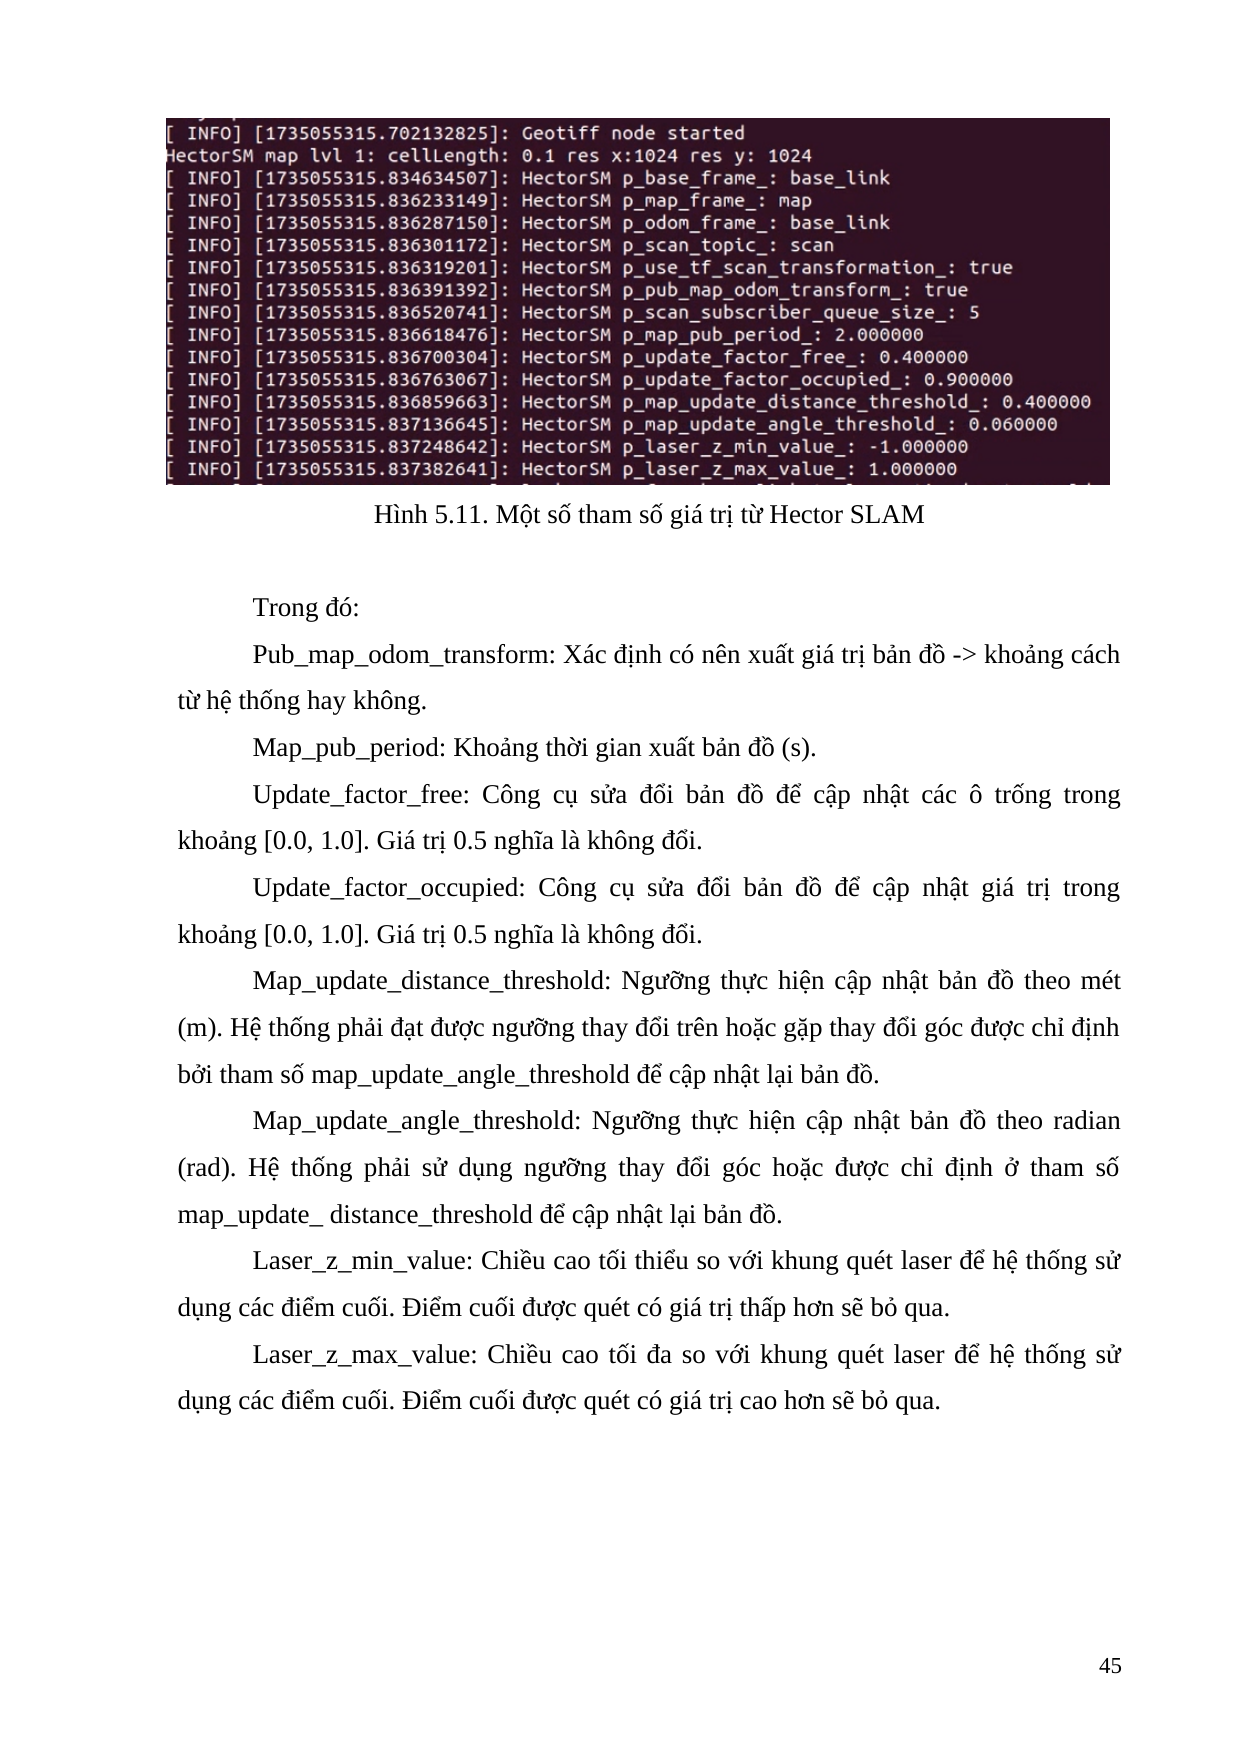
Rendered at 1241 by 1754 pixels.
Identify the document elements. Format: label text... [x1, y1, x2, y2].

text Map_update_angle_threshold: Ngưỡng thực hiện cập nhật bản đồ theo radian (rad). Hệ thống phải sử dụng ngưỡng thay đổi góc hoặc được chỉ định ở tham số map_update_ distance_threshold để cập nhật lại bản đồ. [177, 1104, 1122, 1229]
text Laser_z_max_value: Chiều cao tối đa so với khung quét laser để hệ thống sử dụng các điểm cuối. Điểm cuối được quét có giá trị cao hơn sẽ bỏ qua. [177, 1338, 1122, 1416]
picture [166, 118, 1110, 485]
text Hình 5.11. Một số tham số giá trị từ Hector SLAM [177, 498, 1122, 529]
text Laser_z_min_value: Chiều cao tối thiểu so với khung quét laser để hệ thống sử dụng các điểm cuối. Điểm cuối được quét có giá trị thấp hơn sẽ bỏ qua. [177, 1244, 1122, 1322]
text Trong đó: [177, 591, 1122, 622]
text Update_factor_free: Công cụ sửa đổi bản đồ để cập nhật các ô trống trong khoảng [0.0, 1.0]. Giá trị 0.5 nghĩa là không đổi. [177, 778, 1122, 856]
text Map_pub_period: Khoảng thời gian xuất bản đồ (s). [177, 731, 1122, 762]
text Update_factor_occupied: Công cụ sửa đổi bản đồ để cập nhật giá trị trong khoảng [0.0, 1.0]. Giá trị 0.5 nghĩa là không đổi. [177, 871, 1122, 949]
text Map_update_distance_threshold: Ngưỡng thực hiện cập nhật bản đồ theo mét (m). Hệ thống phải đạt được ngưỡng thay đổi trên hoặc gặp thay đổi góc được chỉ định bởi tham số map_update_angle_threshold để cập nhật lại bản đồ. [177, 964, 1122, 1089]
text Pub_map_odom_transform: Xác định có nên xuất giá trị bản đồ -> khoảng cách từ hệ thống hay không. [177, 638, 1122, 716]
